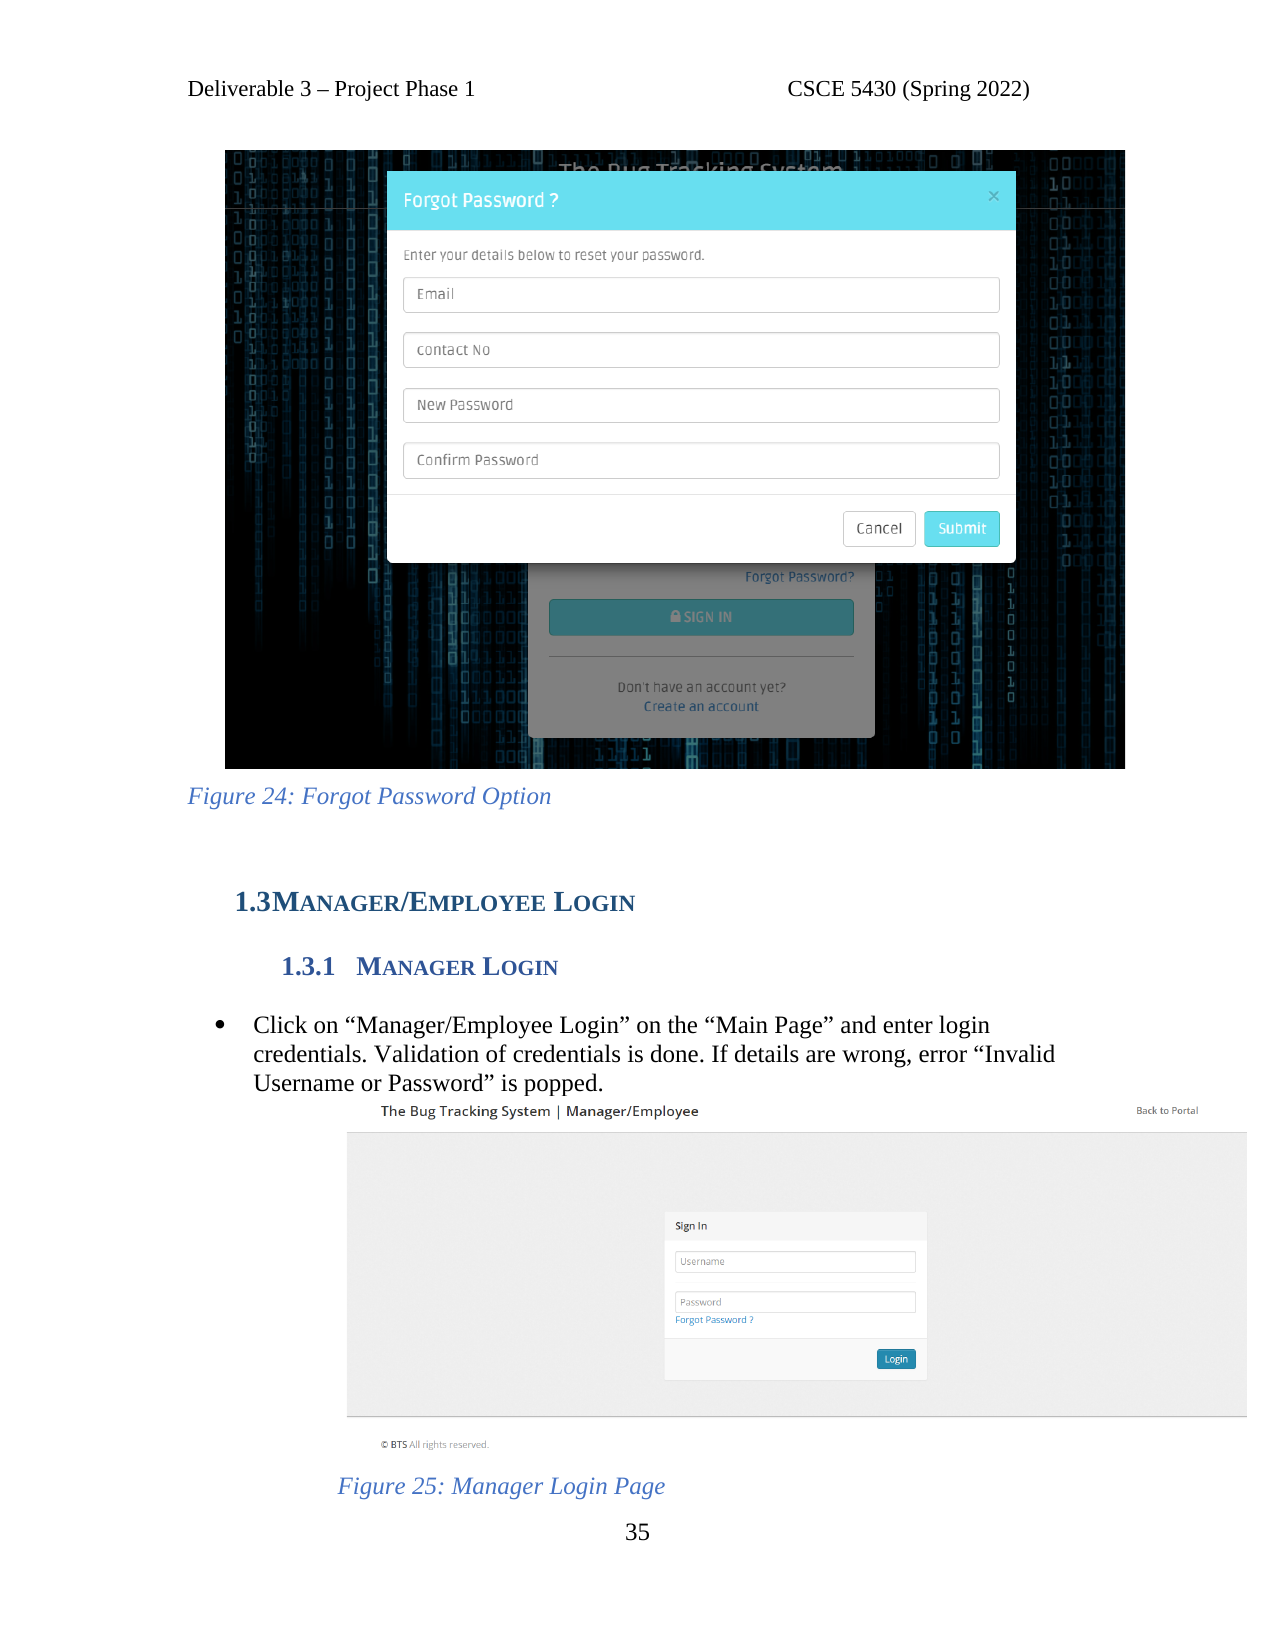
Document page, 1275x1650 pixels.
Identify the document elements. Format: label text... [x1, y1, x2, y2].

subtitle Manager/Employee Login [234, 884, 1087, 917]
picture [346, 1096, 1247, 1459]
subtitle Manager Login [281, 950, 1087, 981]
list Click on “Manager/Employee Login” on the “Main Page” and enter login credentials. Validation of credentials is done. If details are wrong, error “Invalid Username or Password” is popped. [216, 1010, 1087, 1096]
text Figure 24: Forgot Password Option [187, 781, 1087, 810]
picture [225, 150, 1125, 769]
text Figure 25: Manager Login Page [262, 1471, 1087, 1500]
